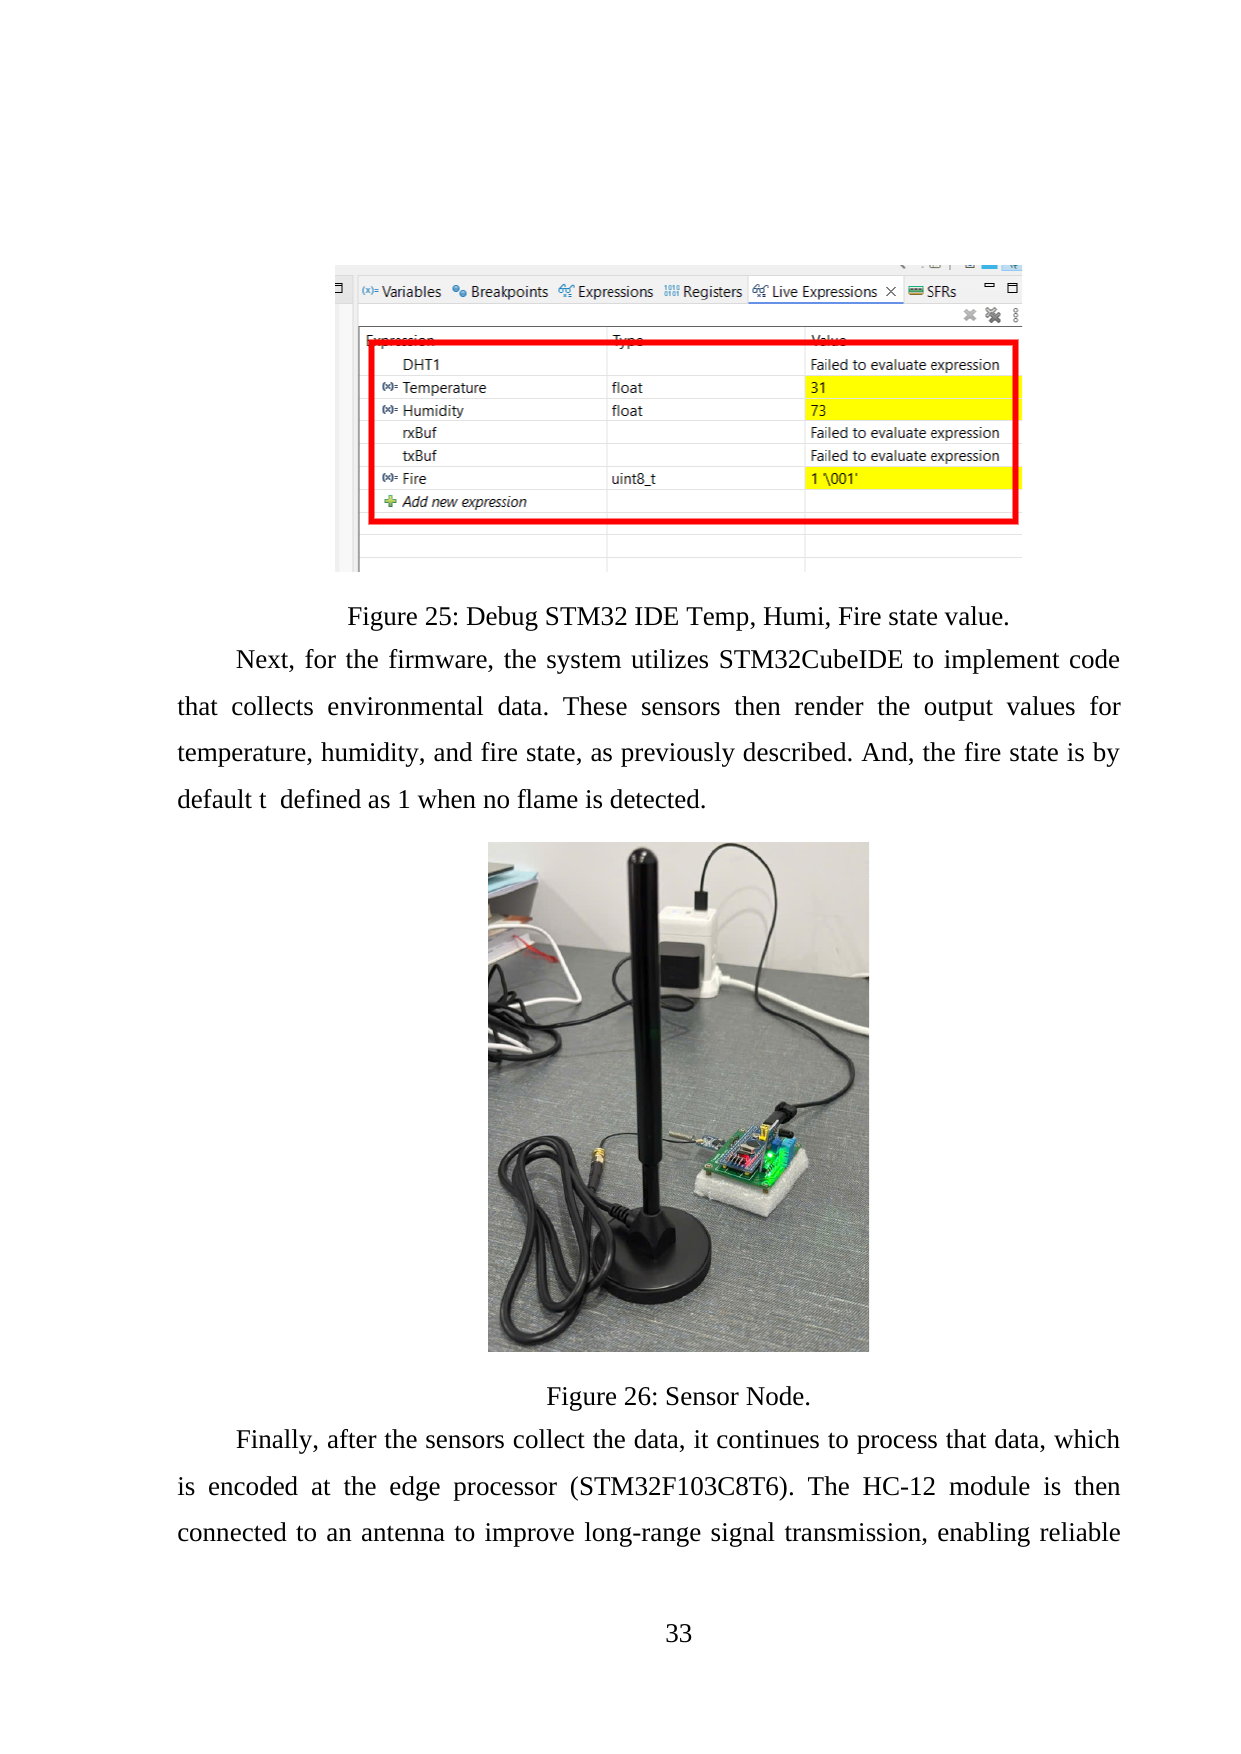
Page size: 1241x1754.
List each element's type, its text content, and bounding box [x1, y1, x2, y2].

picture [335, 265, 1023, 572]
text Next, for the firmware, the system utilizes STM32CubeIDE to implement code that collects environmental data. These sensors then render the output values for temperature, humidity, and fire state, as previously described. And, the fire state is by default t defined as 1 when no flame is detected. [177, 643, 1122, 814]
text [177, 1423, 1122, 1548]
picture [488, 842, 870, 1352]
